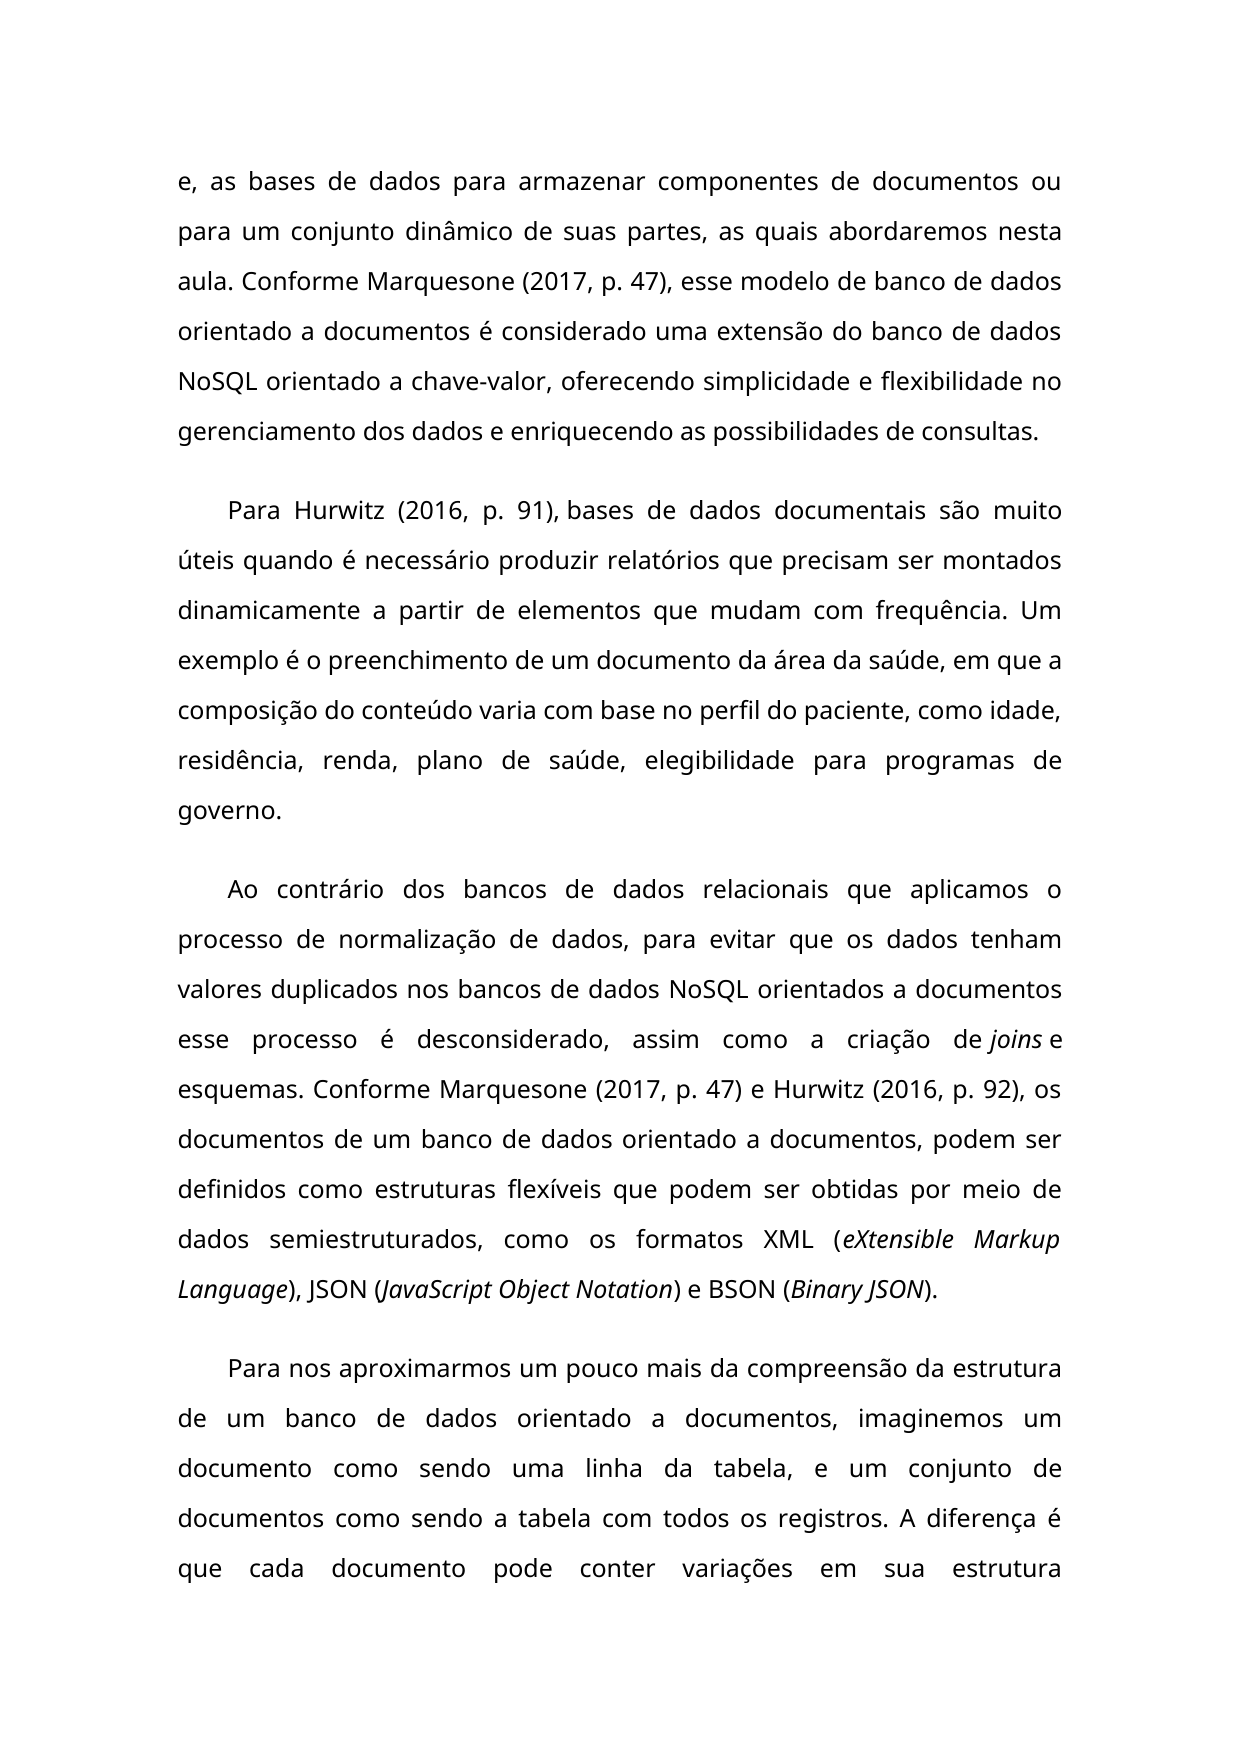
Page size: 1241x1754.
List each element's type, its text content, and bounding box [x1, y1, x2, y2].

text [177, 148, 1063, 448]
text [177, 1335, 1063, 1585]
text Ao contrário dos bancos de dados relacionais que aplicamos o processo de normalização de dados, para evitar que os dados tenham valores duplicados nos bancos de dados NoSQL orientados a documentos esse processo é desconsiderado, assim como a criação de joins e esquemas. Conforme Marquesone (2017, p. 47) e Hurwitz (2016, p. 92), os documentos de um banco de dados orientado a documentos, podem ser definidos como estruturas flexíveis que podem ser obtidas por meio de dados semiestruturados, como os formatos XML (eXtensible Markup Language), JSON (JavaScript Object Notation) e BSON (Binary JSON). [177, 856, 1063, 1306]
text Para Hurwitz (2016, p. 91), bases de dados documentais são muito úteis quando é necessário produzir relatórios que precisam ser montados dinamicamente a partir de elementos que mudam com frequência. Um exemplo é o preenchimento de um documento da área da saúde, em que a composição do conteúdo varia com base no perfil do paciente, como idade, residência, renda, plano de saúde, elegibilidade para programas de governo. [177, 477, 1063, 827]
